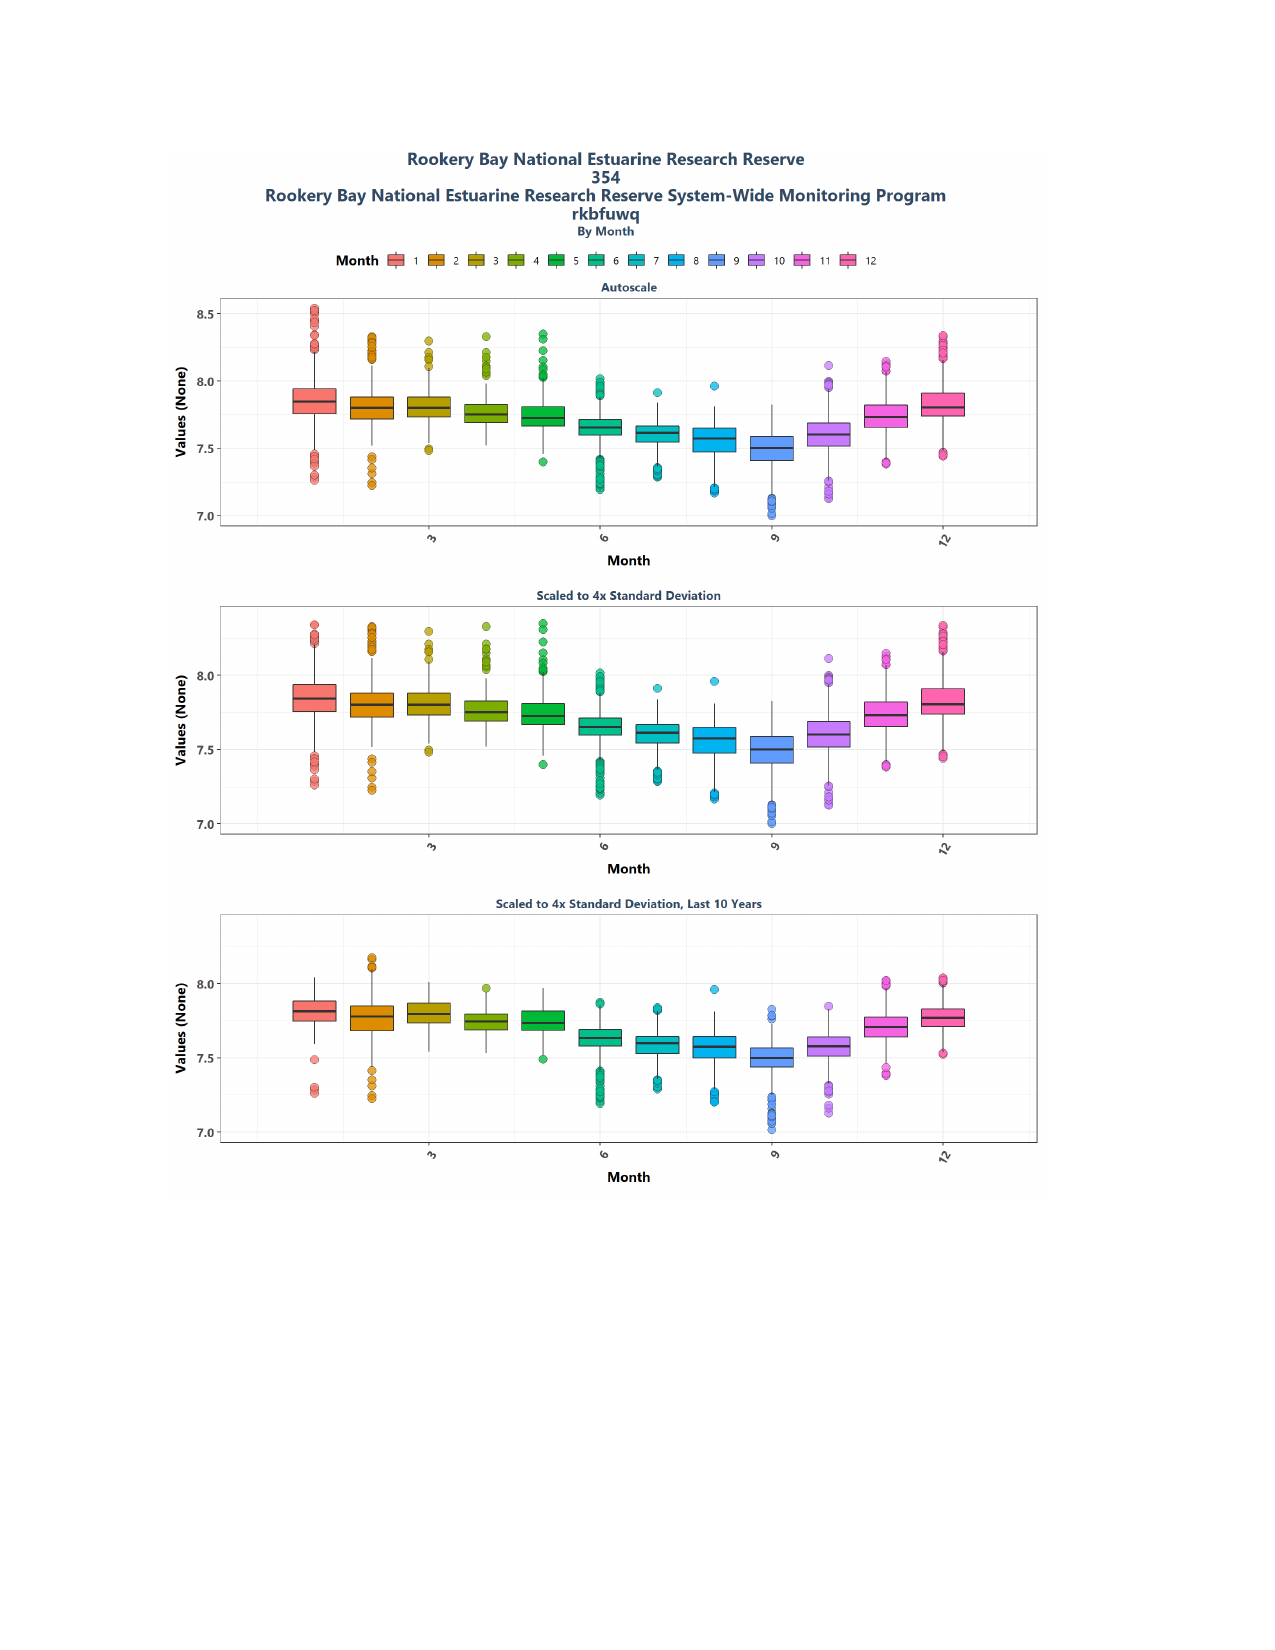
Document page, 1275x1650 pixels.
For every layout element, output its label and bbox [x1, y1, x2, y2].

picture [168, 150, 1044, 1200]
